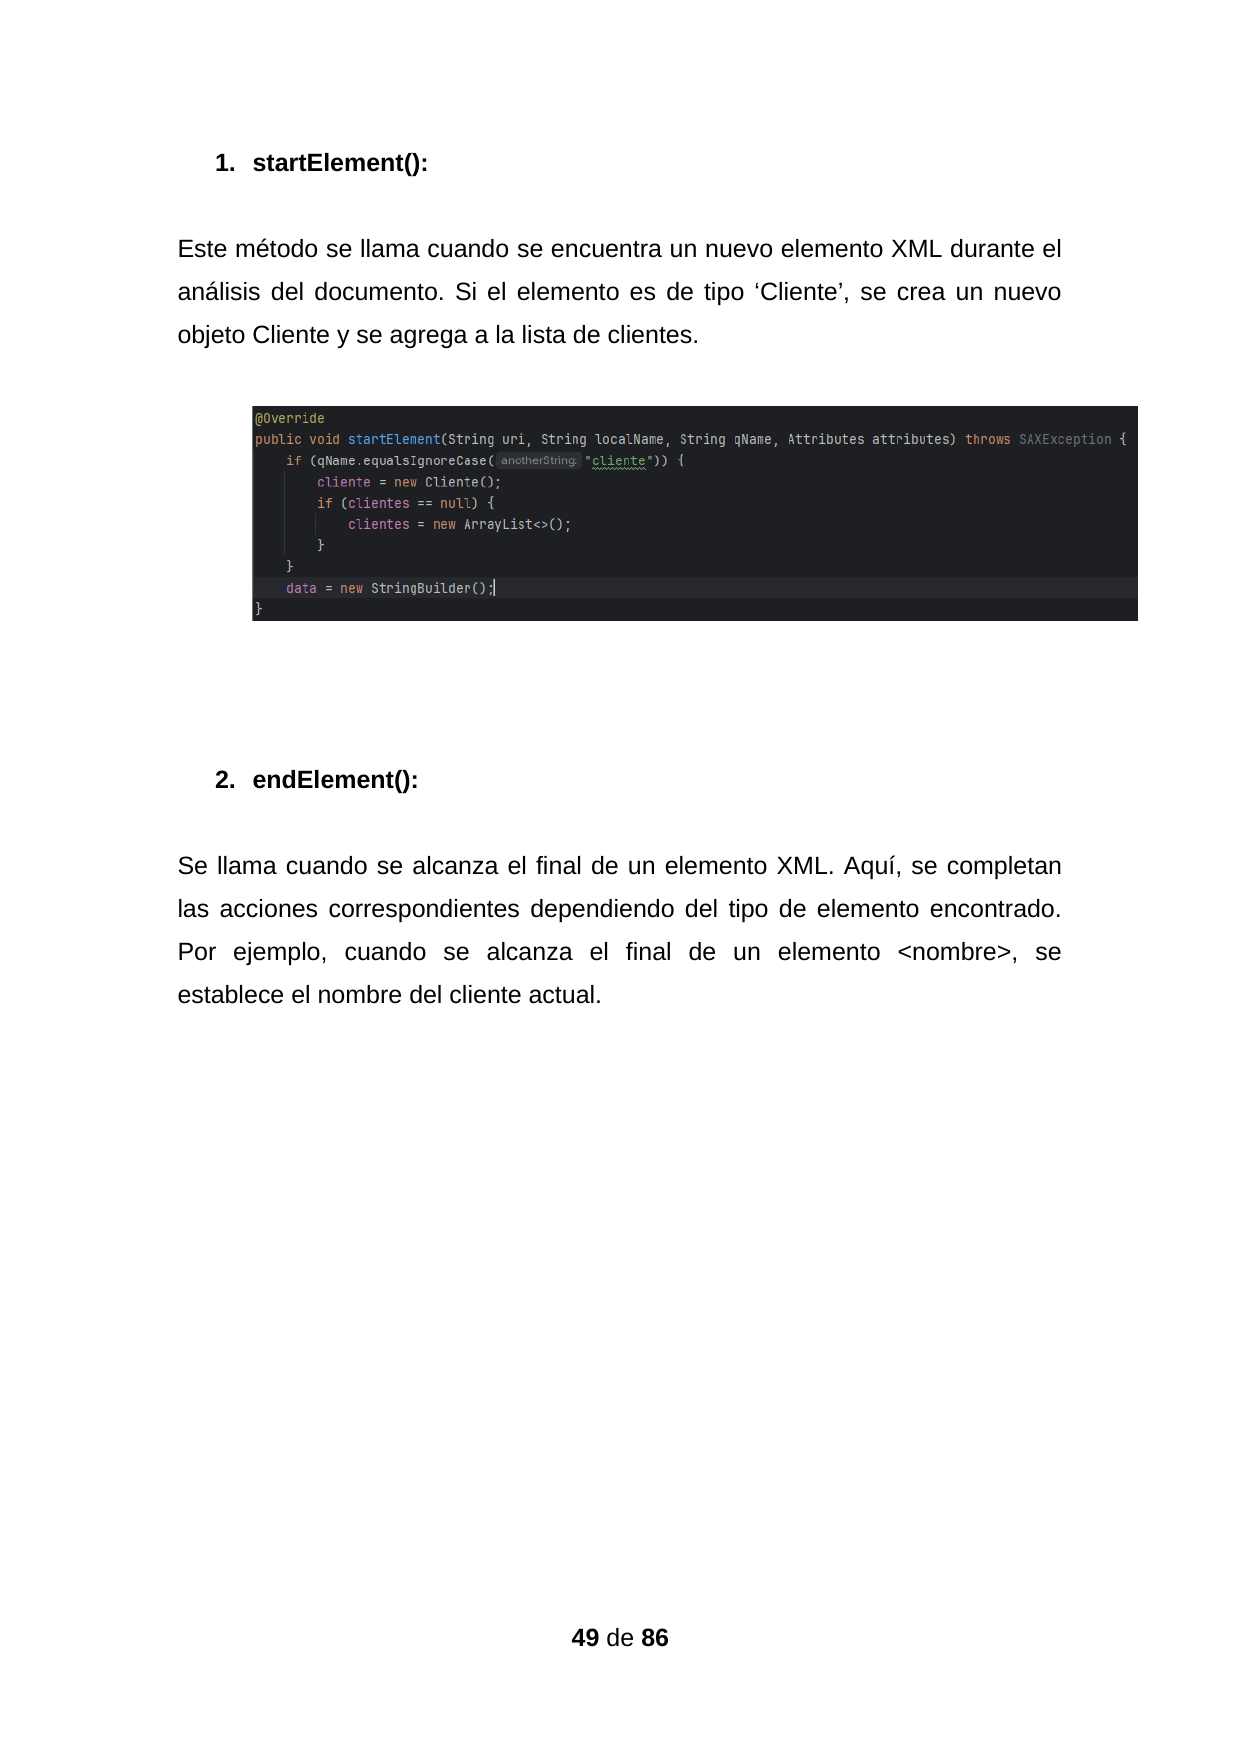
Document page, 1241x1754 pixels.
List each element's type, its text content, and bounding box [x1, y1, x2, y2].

list startElement(): [215, 148, 1063, 176]
list endElement(): [215, 765, 1063, 793]
list Este método se llama cuando se encuentra un nuevo elemento XML durante el análisis del documento. Si el elemento es de tipo ‘Cliente’, se crea un nuevo objeto Cliente y se agrega a la lista de clientes. [177, 234, 1063, 349]
picture [252, 406, 1138, 621]
list Se llama cuando se alcanza el final de un elemento XML. Aquí, se completan las acciones correspondientes dependiendo del tipo de elemento encontrado. Por ejemplo, cuando se alcanza el final de un elemento <nombre>, se establece el nombre del cliente actual. [177, 851, 1063, 1009]
